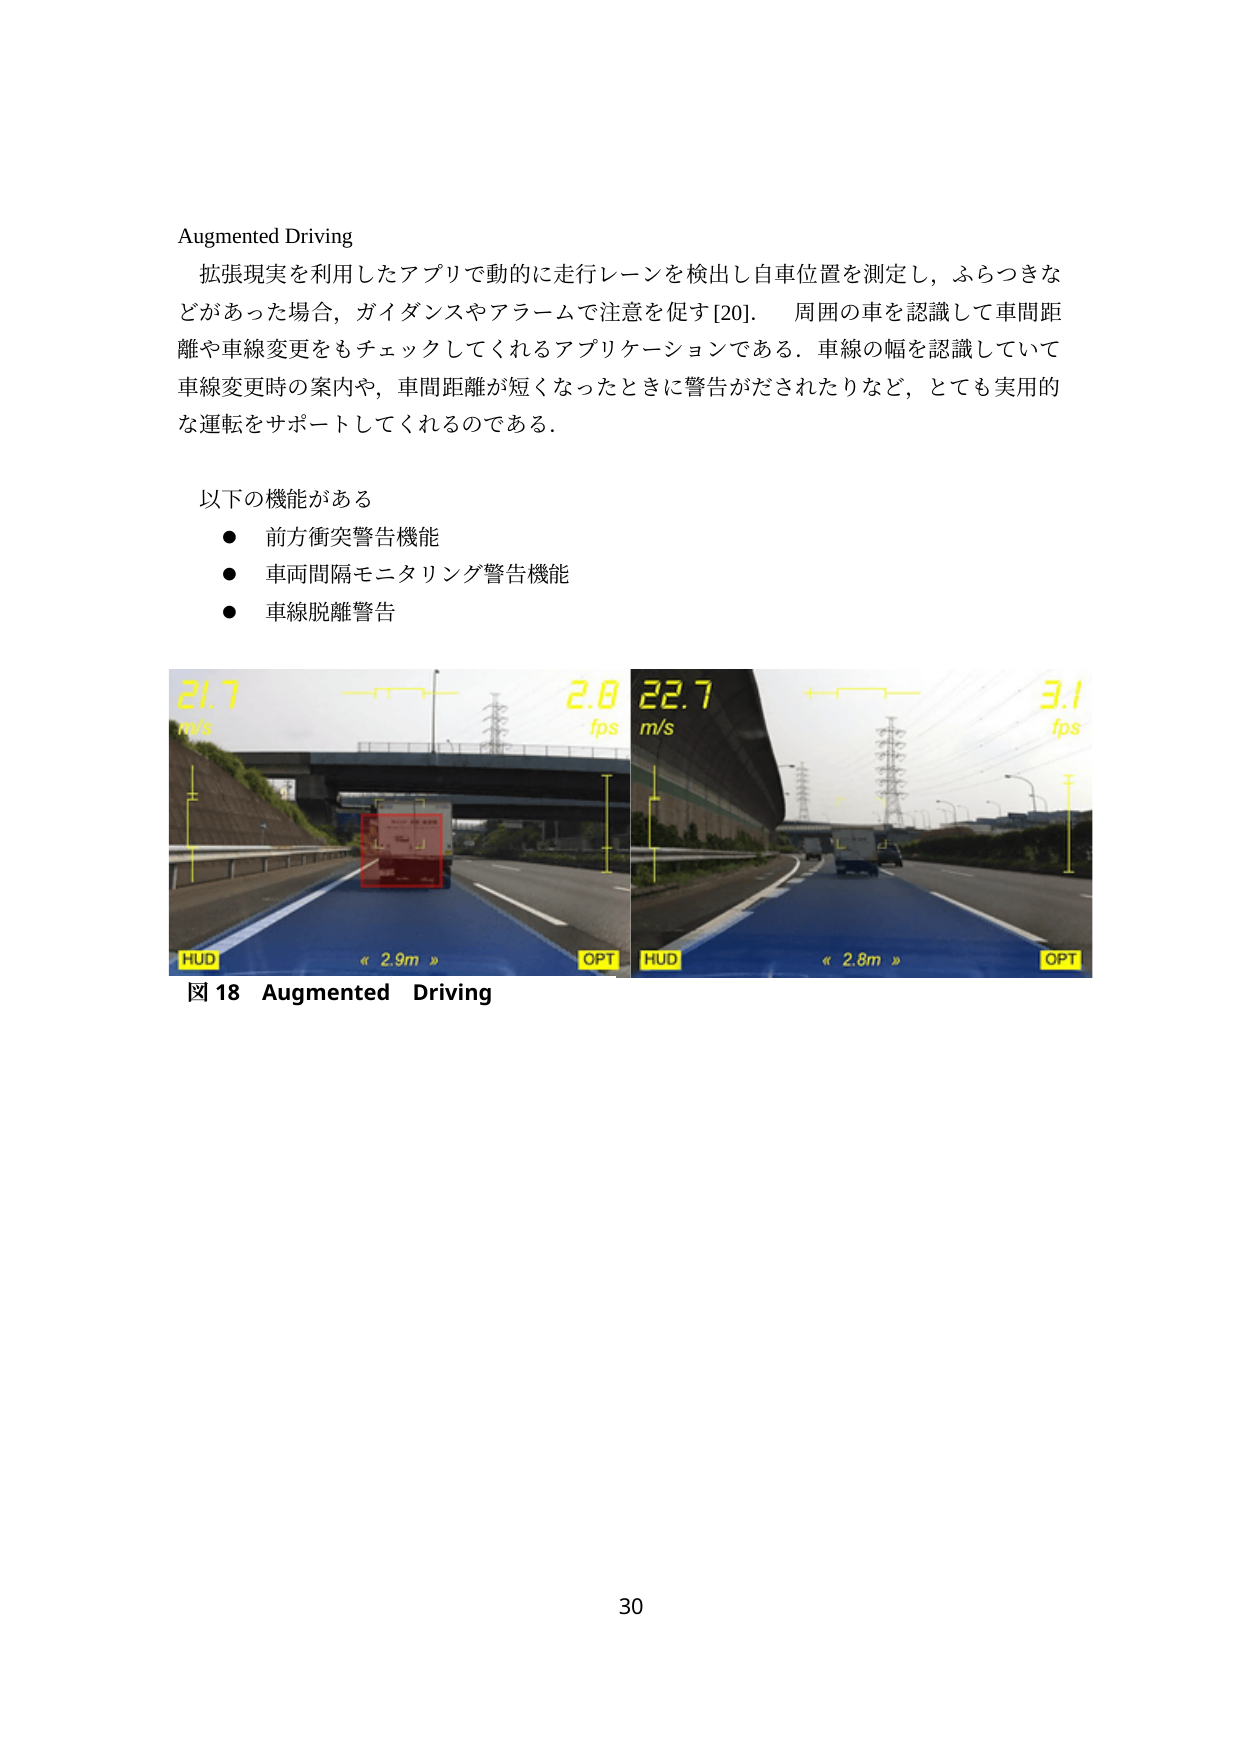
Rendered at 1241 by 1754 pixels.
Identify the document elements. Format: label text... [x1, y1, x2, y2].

picture [168, 669, 1093, 978]
text Augmented Driving [177, 217, 1063, 254]
list 車線脱離警告 [199, 592, 1063, 629]
text 拡張現実を利用したアプリで動的に走行レーンを検出し自車位置を測定し，ふらつきなどがあった場合，ガイダンスやアラームで注意を促す[20]． 周囲の車を認識して車間距離や車線変更をもチェックしてくれるアプリケーションである．車線の幅を認識していて車線変更時の案内や，車間距離が短くなったときに警告がだされたりなど，とても実用的な運転をサポートしてくれるのである． [177, 254, 1063, 442]
list 車両間隔モニタリング警告機能 [199, 554, 1063, 592]
list 前方衝突警告機能 [199, 517, 1063, 554]
text 以下の機能がある [177, 479, 1063, 517]
